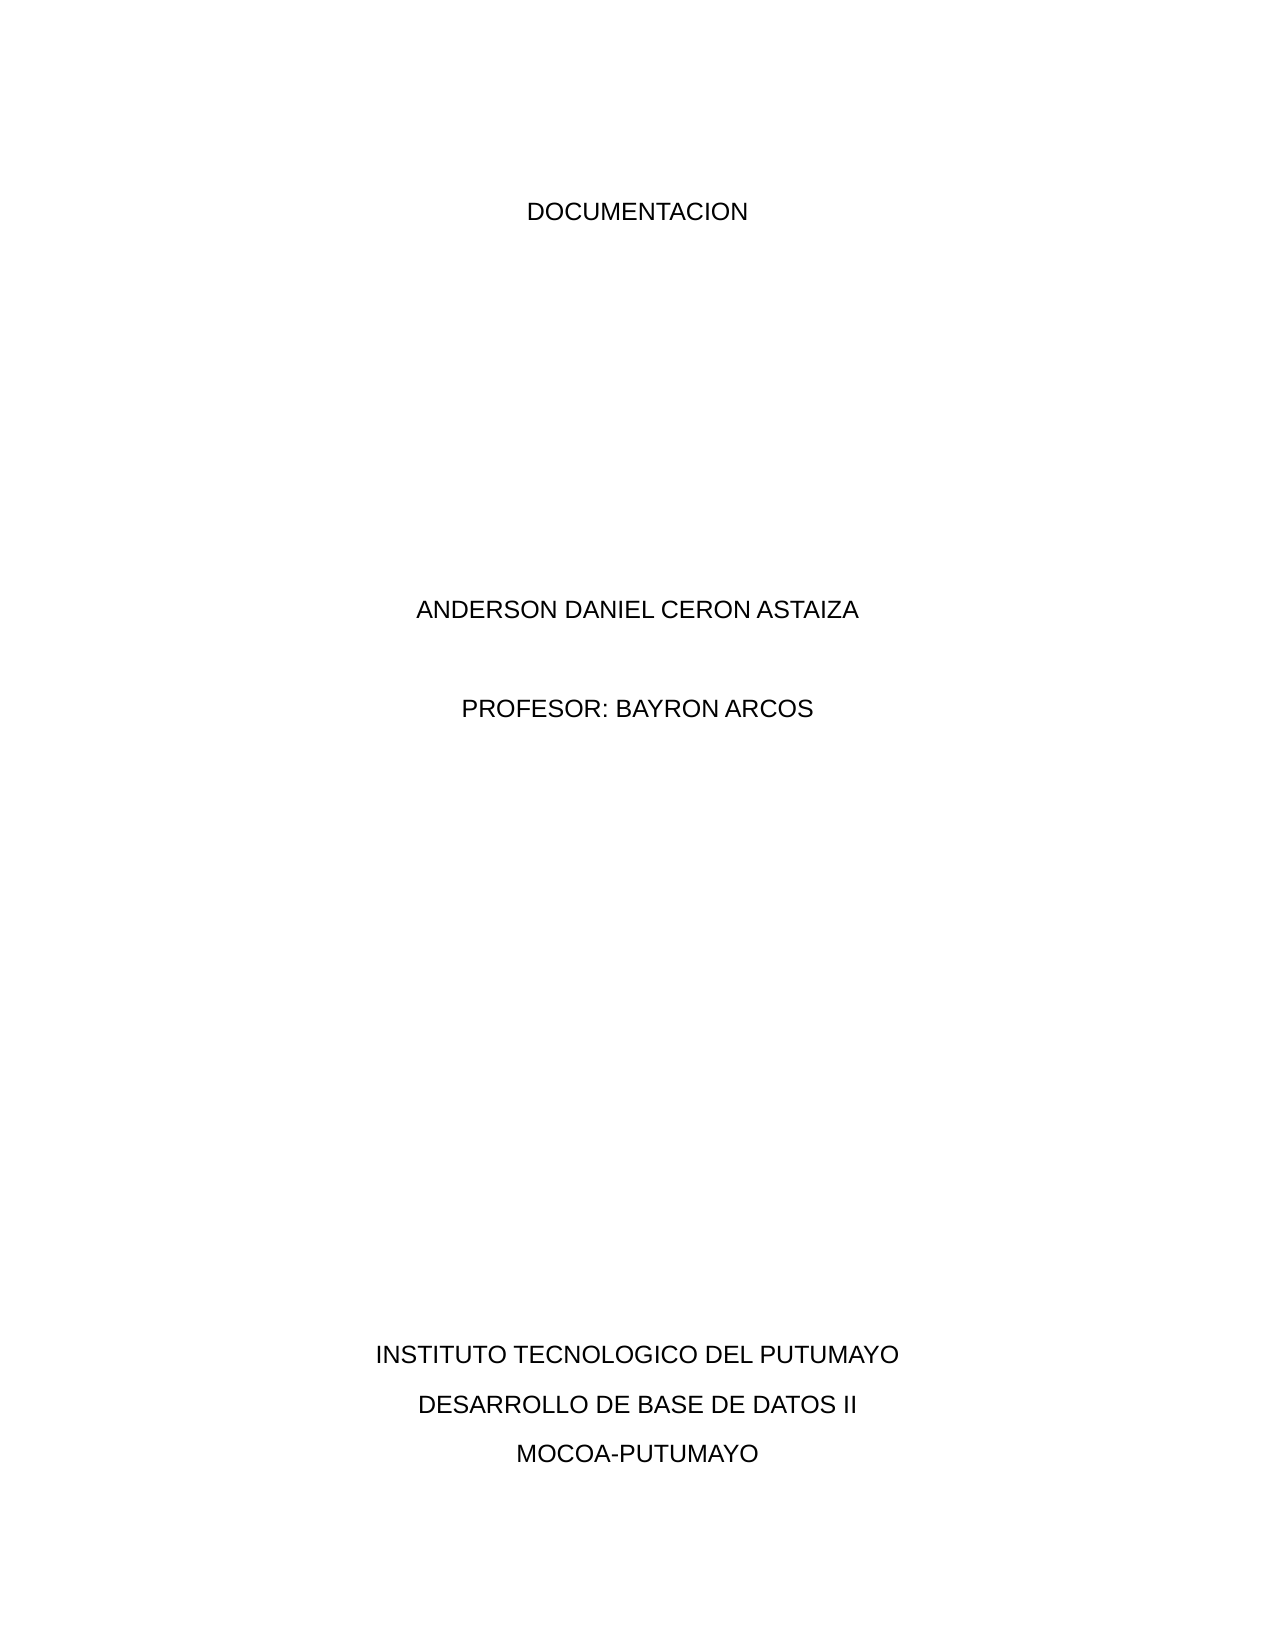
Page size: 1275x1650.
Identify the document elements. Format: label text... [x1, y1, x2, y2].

text MOCOA-PUTUMAYO [177, 1439, 1098, 1468]
text INSTITUTO TECNOLOGICO DEL PUTUMAYO [177, 1340, 1098, 1369]
text ANDERSON DANIEL CERON ASTAIZA [177, 595, 1098, 623]
text DESARROLLO DE BASE DE DATOS II [177, 1390, 1098, 1418]
text DOCUMENTACION [177, 197, 1098, 226]
text PROFESOR: BAYRON ARCOS [177, 694, 1098, 723]
